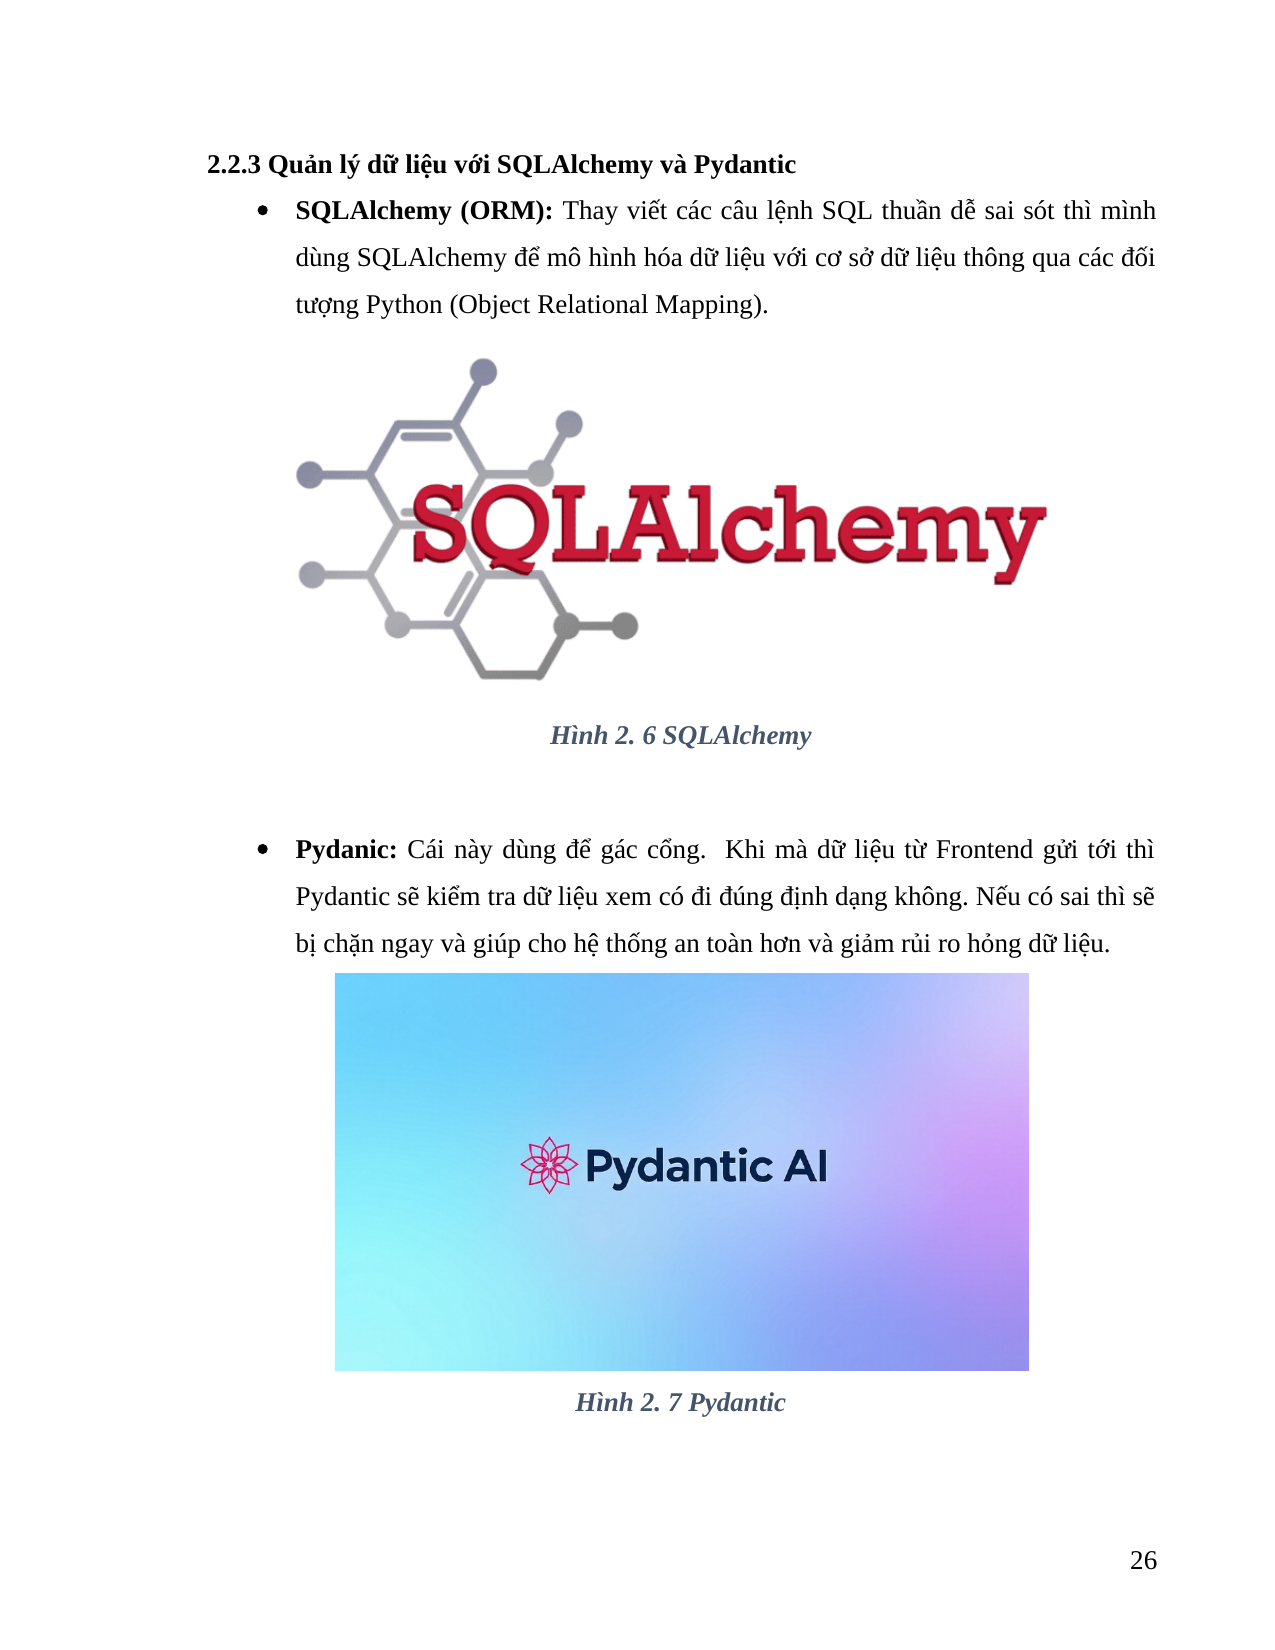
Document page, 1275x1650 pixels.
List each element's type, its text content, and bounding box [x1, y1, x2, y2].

list Pydanic: Cái này dùng để gác cổng. Khi mà dữ liệu từ Frontend gửi tới thì Pydantic sẽ kiểm tra dữ liệu xem có đi đúng định dạng không. Nếu có sai thì sẽ bị chặn ngay và giúp cho hệ thống an toàn hơn và giảm rủi ro hỏng dữ liệu. [258, 833, 1157, 958]
picture [274, 334, 1090, 704]
text Hình 2. 7 Pydantic [207, 1386, 1157, 1417]
text 2.2.3 Quản lý dữ liệu với SQLAlchemy và Pydantic [207, 148, 1157, 179]
list SQLAlchemy (ORM): Thay viết các câu lệnh SQL thuần dễ sai sót thì mình dùng SQLAlchemy để mô hình hóa dữ liệu với cơ sở dữ liệu thông qua các đối tượng Python (Object Relational Mapping). [258, 194, 1157, 319]
picture [334, 973, 1029, 1371]
text Hình 2. 6 SQLAlchemy [207, 719, 1157, 750]
